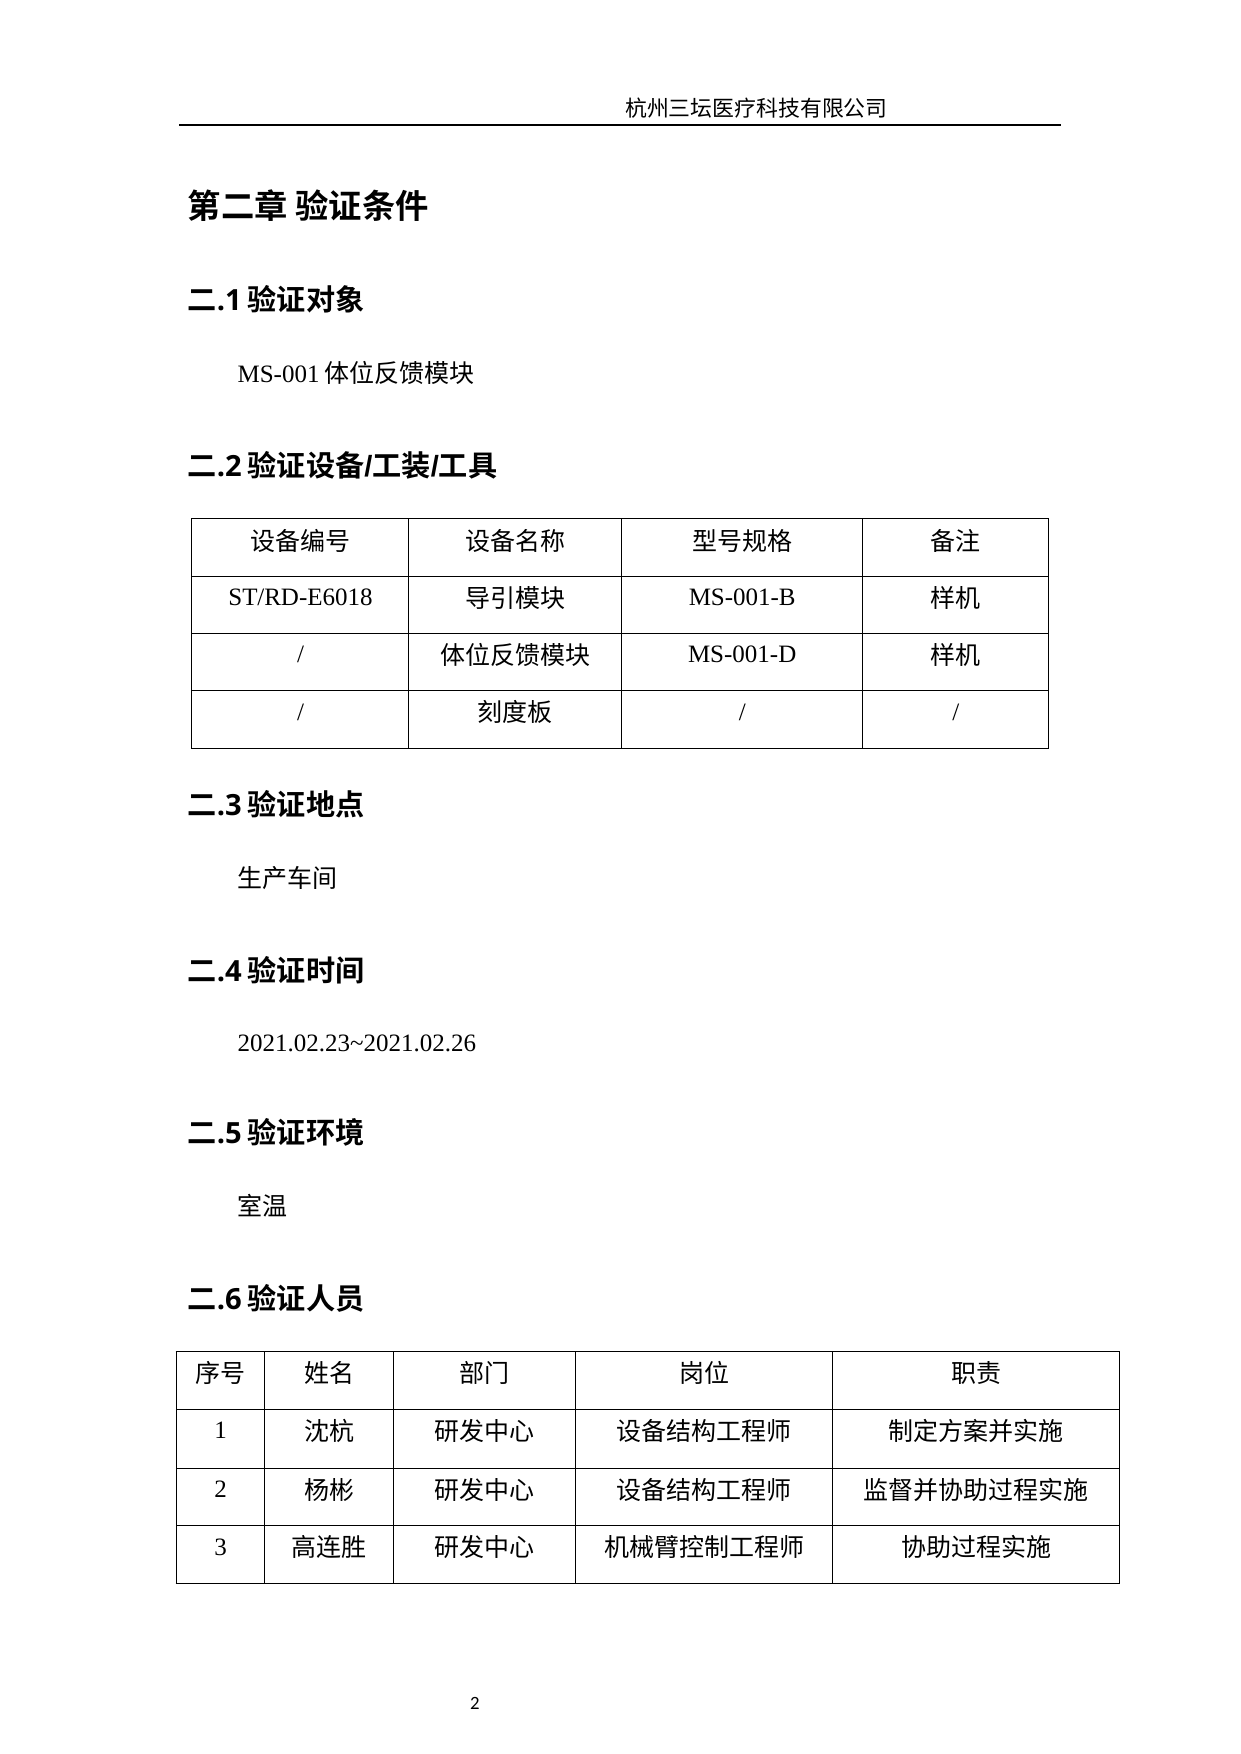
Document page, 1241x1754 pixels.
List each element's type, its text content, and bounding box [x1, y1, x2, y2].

table_cell 制定方案并实施 [833, 1410, 1119, 1468]
table_cell 样机 [863, 577, 1048, 633]
table_cell 1 [177, 1410, 264, 1468]
table_cell ST/RD-E6018 [192, 577, 408, 633]
table_cell MS-001-B [622, 577, 862, 633]
subtitle 验证地点 [187, 763, 1053, 842]
subtitle 验证对象 [187, 258, 1053, 338]
table_header 岗位 [576, 1352, 832, 1408]
table_header 型号规格 [622, 519, 862, 576]
table_cell / [192, 634, 408, 690]
table_cell 3 [177, 1526, 264, 1582]
table_cell 刻度板 [409, 691, 621, 747]
table_cell 体位反馈模块 [409, 634, 621, 690]
text 2021.02.23~2021.02.26 [187, 1023, 1053, 1062]
table_header 序号 [177, 1352, 264, 1408]
table_cell / [192, 691, 408, 747]
text 室温 [187, 1185, 1053, 1225]
table_cell / [863, 691, 1048, 747]
subtitle 验证人员 [187, 1257, 1053, 1337]
subtitle 验证时间 [187, 929, 1053, 1008]
text MS-001体位反馈模块 [187, 352, 1053, 392]
table_header 职责 [833, 1352, 1119, 1408]
table_cell 沈杭 [265, 1410, 393, 1468]
table_cell 协助过程实施 [833, 1526, 1119, 1582]
table_cell 研发中心 [394, 1410, 575, 1468]
table_cell 设备结构工程师 [576, 1410, 832, 1468]
table_cell 研发中心 [394, 1526, 575, 1582]
table_header 设备名称 [409, 519, 621, 576]
table_cell MS-001-D [622, 634, 862, 690]
table_cell 监督并协助过程实施 [833, 1469, 1119, 1525]
table_header 部门 [394, 1352, 575, 1408]
table_cell / [622, 691, 862, 747]
table_header 备注 [863, 519, 1048, 576]
table_cell 高连胜 [265, 1526, 393, 1582]
table_cell 杨彬 [265, 1469, 393, 1525]
subtitle 验证条件 [187, 165, 1053, 244]
table_cell 2 [177, 1469, 264, 1525]
text 生产车间 [187, 857, 1053, 896]
table_cell 样机 [863, 634, 1048, 690]
table_cell 设备结构工程师 [576, 1469, 832, 1525]
table_header 设备编号 [192, 519, 408, 576]
table_cell 研发中心 [394, 1469, 575, 1525]
subtitle 验证设备/工装/工具 [187, 424, 1053, 504]
table_cell 导引模块 [409, 577, 621, 633]
subtitle 验证环境 [187, 1091, 1053, 1171]
table_header 姓名 [265, 1352, 393, 1408]
table_cell 机械臂控制工程师 [576, 1526, 832, 1582]
